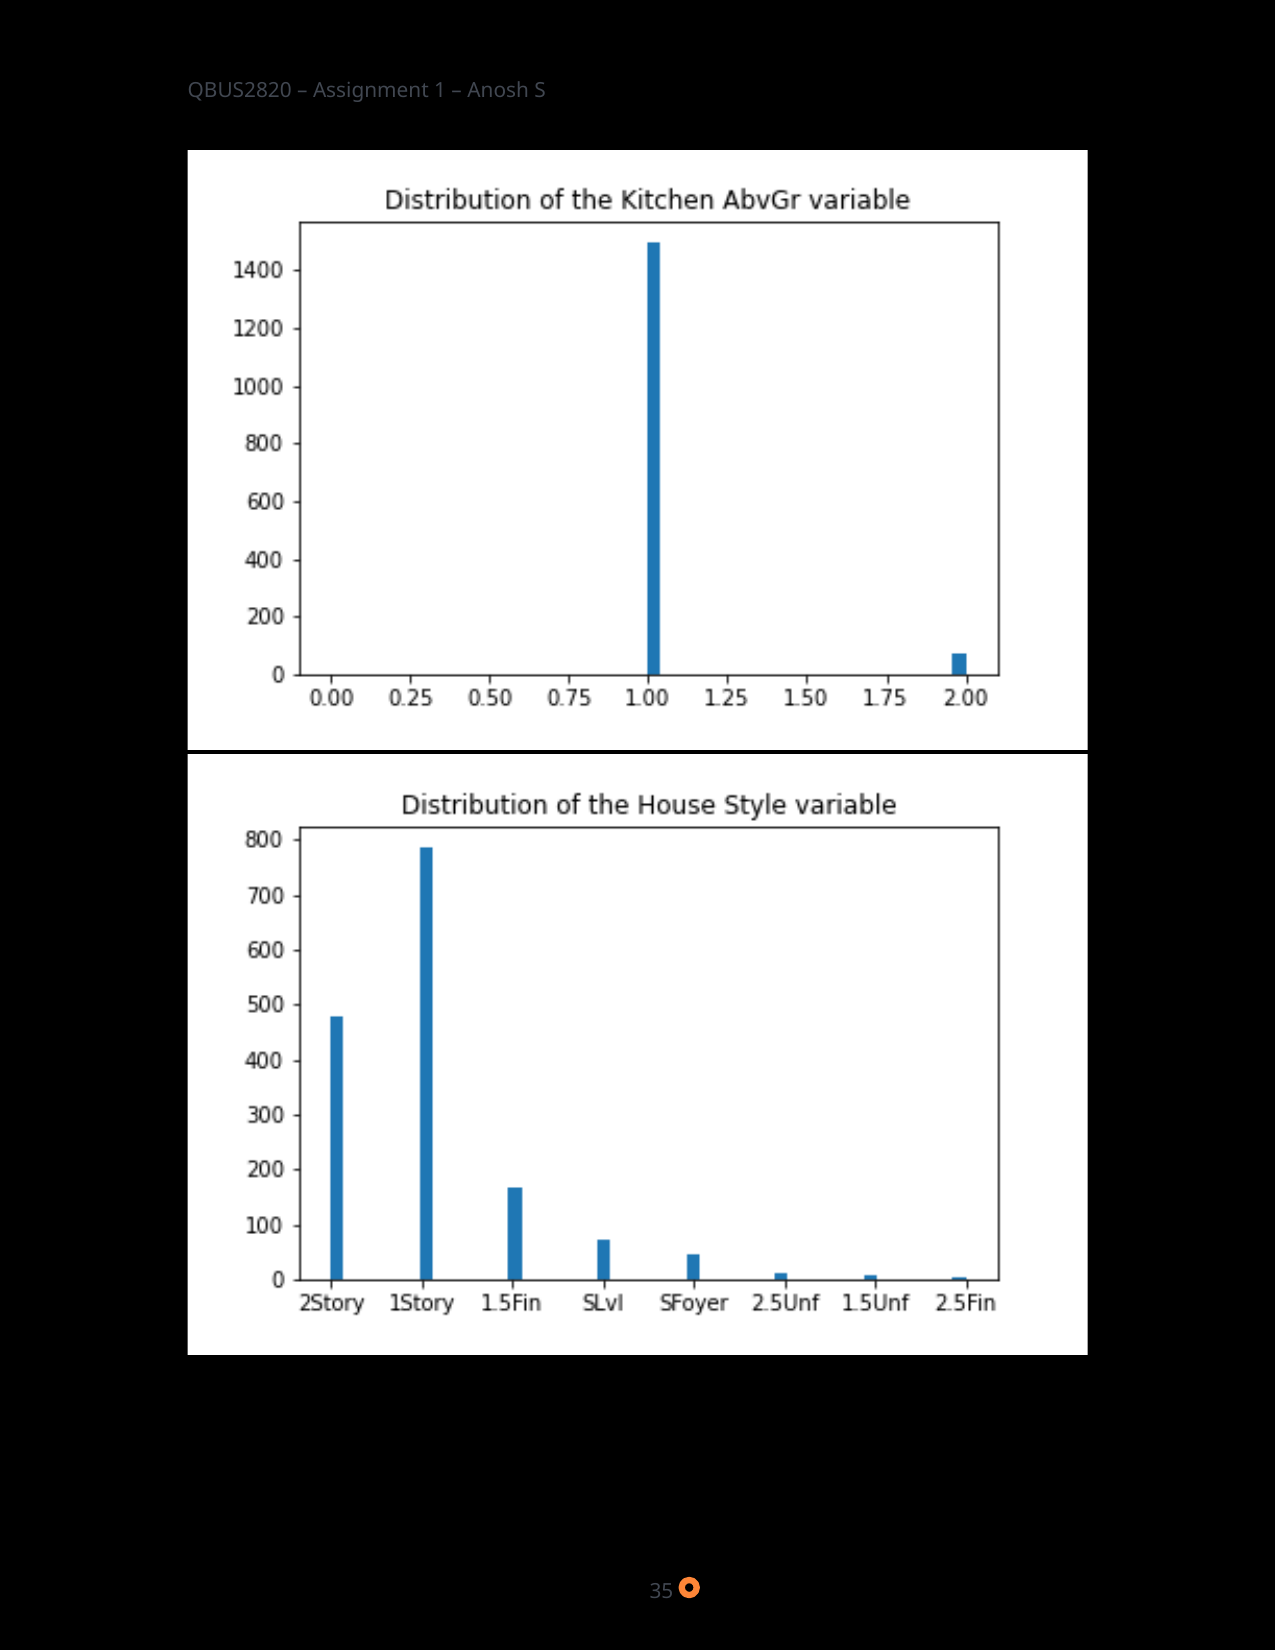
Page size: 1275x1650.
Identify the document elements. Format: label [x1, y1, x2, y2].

picture [187, 754, 1088, 1355]
picture [187, 150, 1088, 750]
